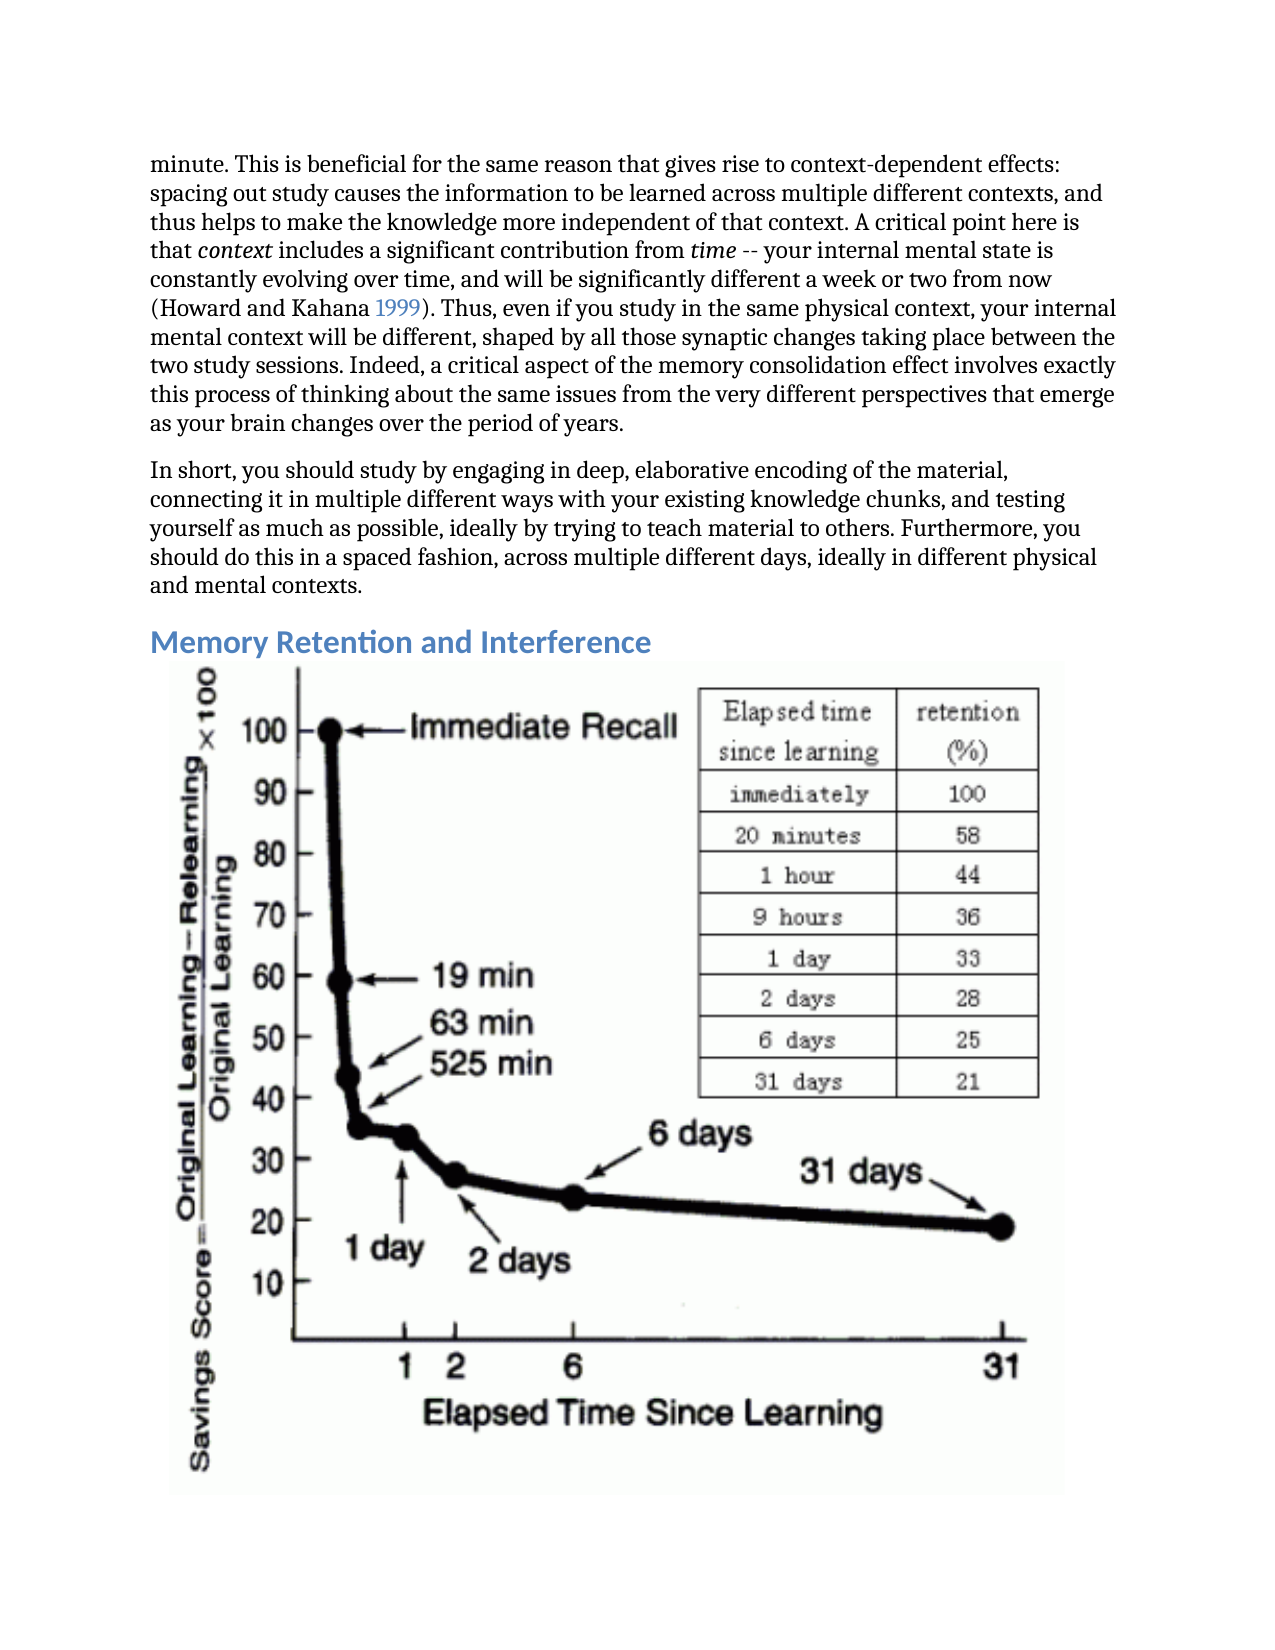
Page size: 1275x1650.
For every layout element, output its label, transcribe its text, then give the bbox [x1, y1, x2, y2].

picture [168, 661, 1065, 1495]
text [150, 150, 1125, 437]
subtitle Memory Retention and Interference [150, 621, 1125, 662]
text In short, you should study by engaging in deep, elaborative encoding of the material, connecting it in multiple different ways with your existing knowledge chunks, and testing yourself as much as possible, ideally by trying to teach material to others. Furthermore, you should do this in a spaced fashion, across multiple different days, ideally in different physical and mental contexts. [150, 456, 1125, 600]
